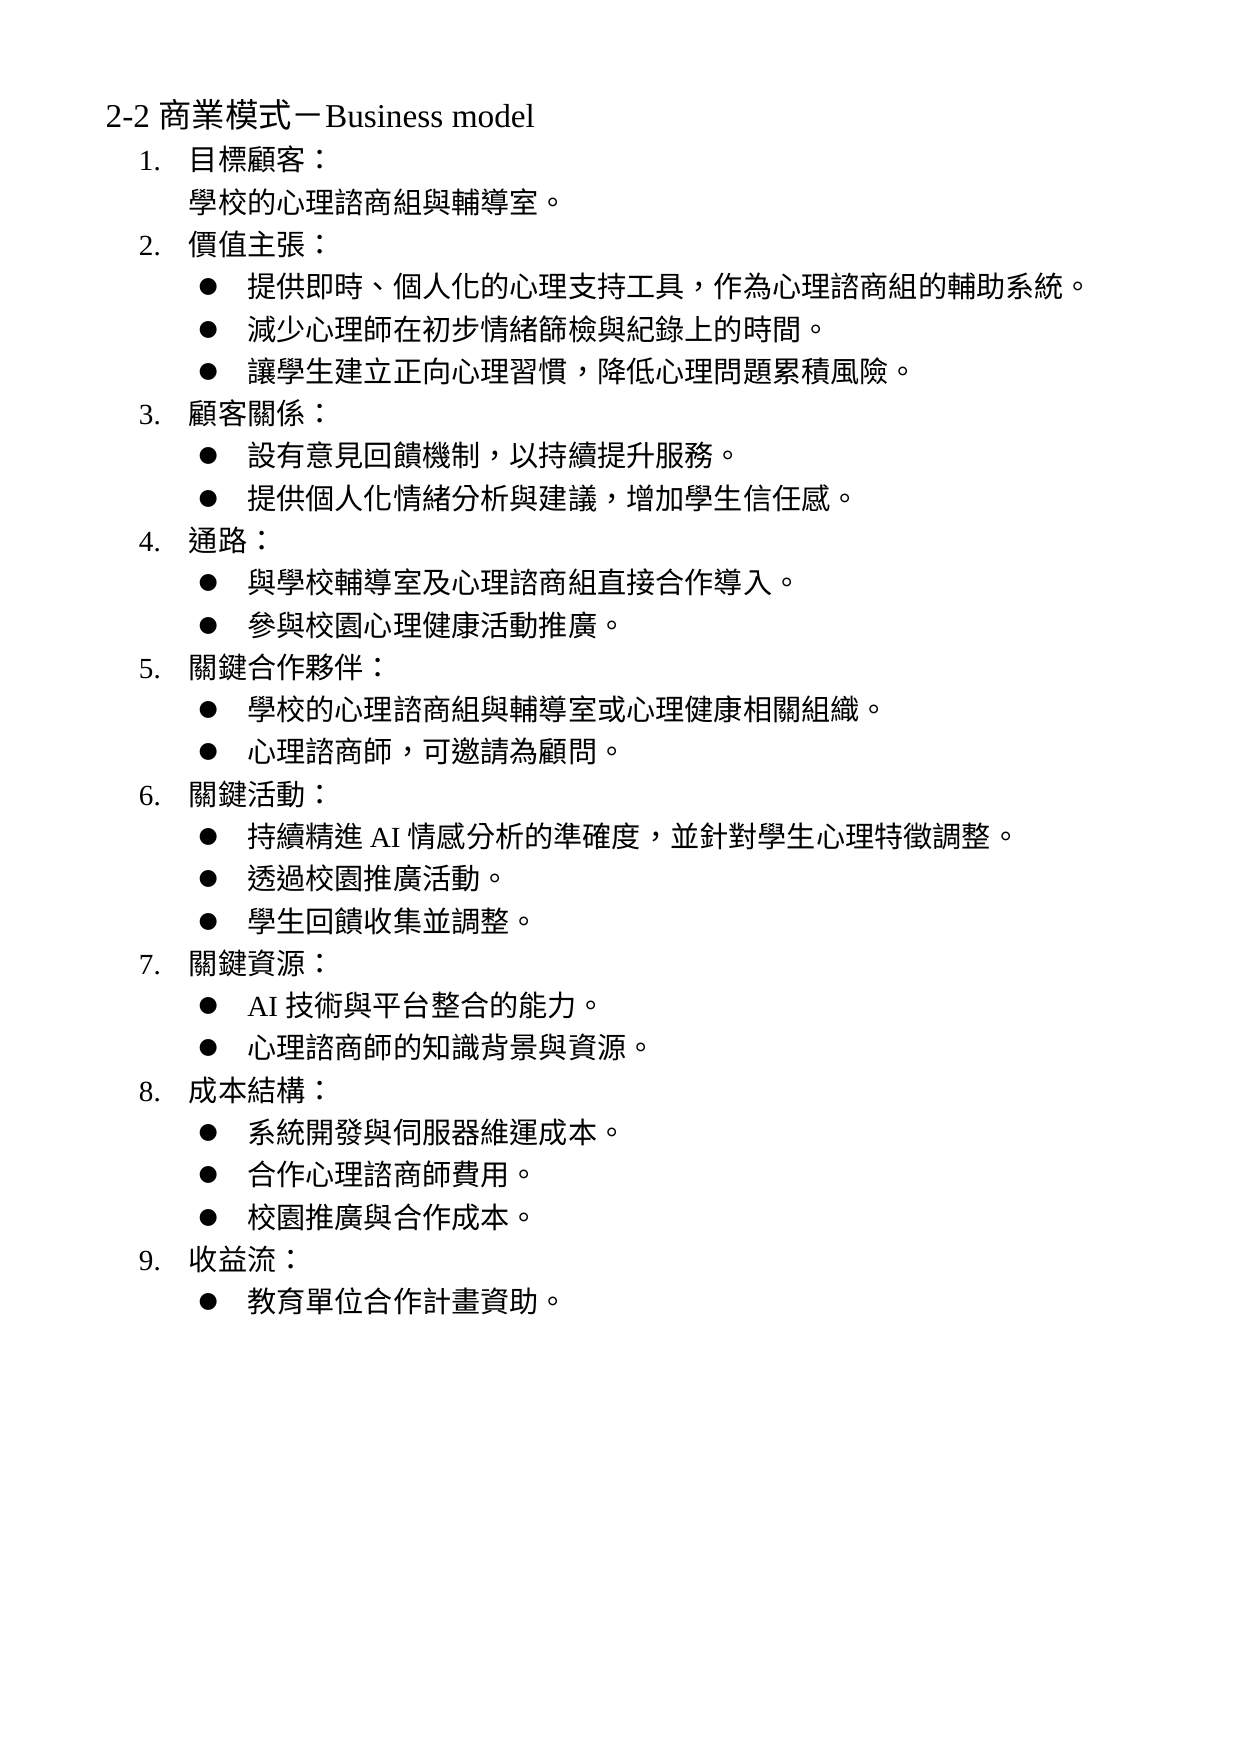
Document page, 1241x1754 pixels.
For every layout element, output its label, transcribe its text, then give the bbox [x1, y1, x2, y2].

list 學校的心理諮商組與輔導室或心理健康相關組織。 [197, 687, 1152, 729]
list 合作心理諮商師費用。 [197, 1152, 1152, 1194]
list 心理諮商師，可邀請為顧問。 [197, 729, 1152, 771]
list 心理諮商師的知識背景與資源。 [197, 1025, 1152, 1067]
list 提供即時、個人化的心理支持工具，作為心理諮商組的輔助系統。 [197, 264, 1152, 306]
list 提供個人化情緒分析與建議，增加學生信任感。 [197, 475, 1152, 517]
list 目標顧客： [139, 137, 1152, 179]
list 收益流： [139, 1236, 1152, 1279]
list 讓學生建立正向心理習慣，降低心理問題累積風險。 [197, 348, 1152, 391]
list 設有意見回饋機制，以持續提升服務。 [197, 433, 1152, 475]
list 成本結構： [139, 1067, 1152, 1109]
list 關鍵合作夥伴： [139, 644, 1152, 687]
list 顧客關係： [139, 391, 1152, 433]
text 2-2 商業模式－Business model [89, 89, 1152, 137]
list 關鍵資源： [139, 940, 1152, 983]
list 校園推廣與合作成本。 [197, 1194, 1152, 1236]
list 關鍵活動： [139, 771, 1152, 813]
list 學校的心理諮商組與輔導室。 [189, 179, 1152, 221]
list 透過校園推廣活動。 [197, 856, 1152, 898]
list 教育單位合作計畫資助。 [197, 1279, 1152, 1321]
list 持續精進AI 情感分析的準確度，並針對學生心理特徵調整。 [197, 813, 1152, 856]
list 減少心理師在初步情緒篩檢與紀錄上的時間。 [197, 306, 1152, 348]
list 與學校輔導室及心理諮商組直接合作導入。 [197, 560, 1152, 602]
list 通路： [139, 517, 1152, 560]
list 價值主張： [139, 221, 1152, 264]
list 參與校園心理健康活動推廣。 [197, 602, 1152, 644]
list AI 技術與平台整合的能力。 [197, 983, 1152, 1025]
list 系統開發與伺服器維運成本。 [197, 1109, 1152, 1152]
list 學生回饋收集並調整。 [197, 898, 1152, 940]
